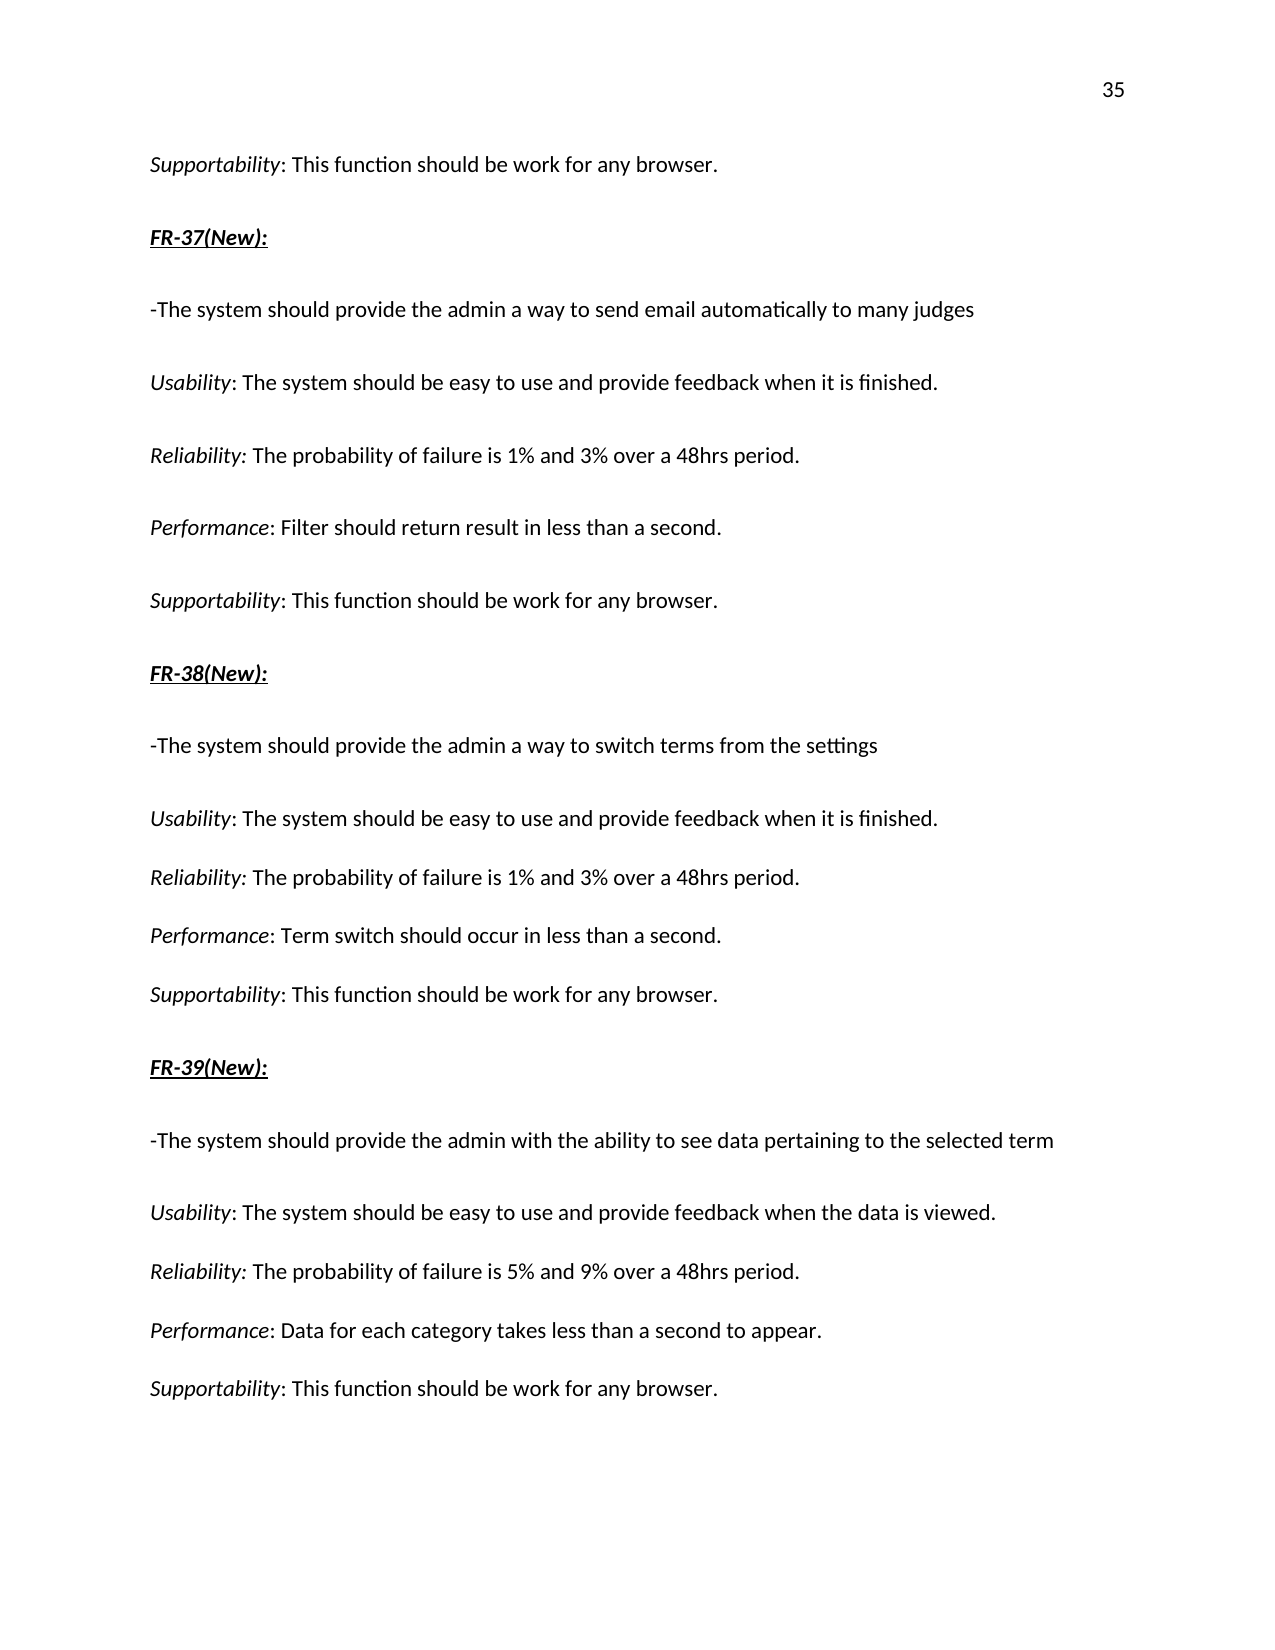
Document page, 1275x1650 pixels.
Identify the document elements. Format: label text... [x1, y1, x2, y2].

text Reliability: The probability of failure is 5% and 9% over a 48hrs period. [150, 1257, 1125, 1285]
text Reliability: The probability of failure is 1% and 3% over a 48hrs period. [150, 441, 1125, 469]
text Reliability: The probability of failure is 1% and 3% over a 48hrs period. [150, 863, 1125, 891]
text Performance: Term switch should occur in less than a second. [150, 922, 1125, 950]
text -The system should provide the admin a way to switch terms from the settings [150, 732, 1125, 760]
text -The system should provide the admin with the ability to see data pertaining to the selected term [150, 1126, 1125, 1154]
text Usability: The system should be easy to use and provide feedback when the data is viewed. [150, 1198, 1125, 1226]
text Performance: Data for each category takes less than a second to appear. [150, 1316, 1125, 1344]
text Supportability: This function should be work for any browser. [150, 150, 1125, 178]
text Supportability: This function should be work for any browser. [150, 980, 1125, 1008]
text FR-38(New): [150, 659, 1125, 687]
text Usability: The system should be easy to use and provide feedback when it is finished. [150, 804, 1125, 832]
text Supportability: This function should be work for any browser. [150, 586, 1125, 614]
text Usability: The system should be easy to use and provide feedback when it is finished. [150, 368, 1125, 396]
text Performance: Filter should return result in less than a second. [150, 513, 1125, 542]
text FR-39(New): [150, 1053, 1125, 1081]
text -The system should provide the admin a way to send email automatically to many judges [150, 295, 1125, 323]
text Supportability: This function should be work for any browser. [150, 1374, 1125, 1402]
text FR-37(New): [150, 223, 1125, 251]
